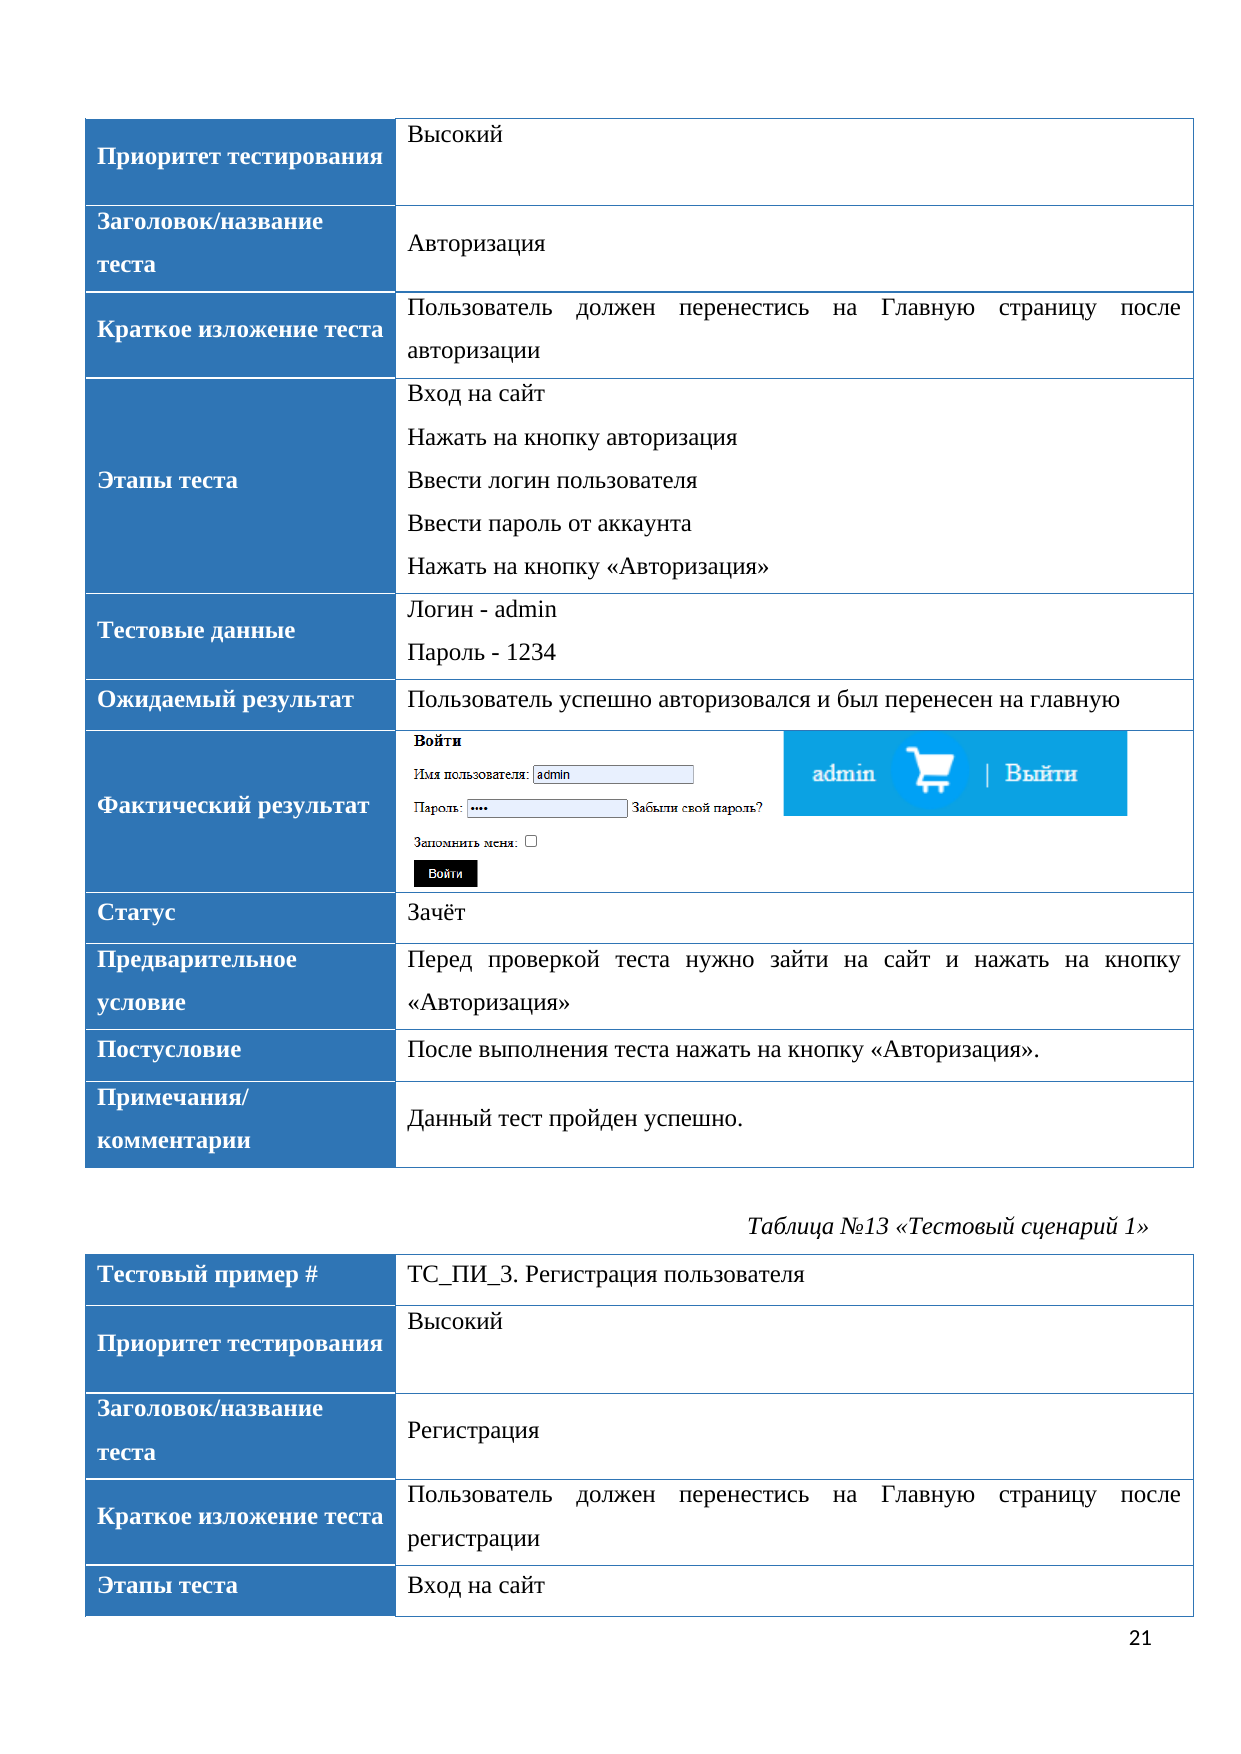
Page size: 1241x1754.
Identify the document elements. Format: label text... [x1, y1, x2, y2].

table_cell Пользователь должен перенестись на Главную страницу после авторизации [396, 293, 1193, 377]
table_cell Приоритет тестирования [86, 1306, 395, 1392]
table_cell Краткое изложение теста [86, 293, 395, 377]
table_cell Высокий [396, 119, 1193, 205]
table_cell [396, 731, 407, 892]
table_cell Заголовок/название теста [86, 1394, 395, 1478]
table_cell Вход на сайт Нажать на кнопку авторизация Ввести логин пользователя Ввести пароль от аккаунта Нажать на кнопку «Авторизация» [396, 379, 1193, 593]
picture [1023, 766, 1077, 781]
table_header ТС_ПИ_3. Регистрация пользователя [396, 1255, 1193, 1305]
table_cell Регистрация [396, 1394, 1193, 1478]
table_cell Перед проверкой теста нужно зайти на сайт и нажать на кнопку «Авторизация» [396, 944, 1193, 1029]
table_cell Пользователь успешно авторизовался и был перенесен на главную [396, 680, 1193, 730]
table_cell После выполнения теста нажать на кнопку «Авторизация». [396, 1030, 1193, 1081]
table_header Тестовый пример # [86, 1255, 395, 1305]
table_cell Постусловие [86, 1030, 395, 1081]
picture [1006, 764, 1021, 781]
picture [407, 731, 766, 892]
table_cell Предварительное условие [86, 944, 395, 1029]
table_cell Этапы теста [86, 379, 395, 593]
table_cell Краткое изложение теста [86, 1480, 395, 1564]
table_cell Примечания/комментарии [86, 1082, 395, 1167]
table_cell Заголовок/название теста [86, 206, 395, 291]
table_cell Высокий [396, 1306, 1193, 1392]
table_cell Зачёт [396, 893, 1193, 943]
table_cell Фактический результат [86, 731, 395, 892]
table_cell Статус [86, 893, 395, 943]
table_cell Логин - admin Пароль - 1234 [396, 594, 1193, 679]
picture [906, 747, 954, 793]
picture [813, 764, 876, 781]
table_cell Тестовые данные [86, 594, 395, 679]
table_cell Авторизация [396, 206, 1193, 291]
text Таблица №13 «Тестовый сценарий 1» [252, 1211, 1152, 1239]
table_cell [396, 1566, 1193, 1616]
table_cell Пользователь должен перенестись на Главную страницу после регистрации [396, 1480, 1193, 1564]
table_cell Приоритет тестирования [86, 119, 395, 205]
table_cell Ожидаемый результат [86, 680, 395, 730]
table_cell Этапы теста [86, 1566, 395, 1616]
table_cell [766, 731, 1193, 892]
table_cell Данный тест пройден успешно. [396, 1082, 1193, 1167]
